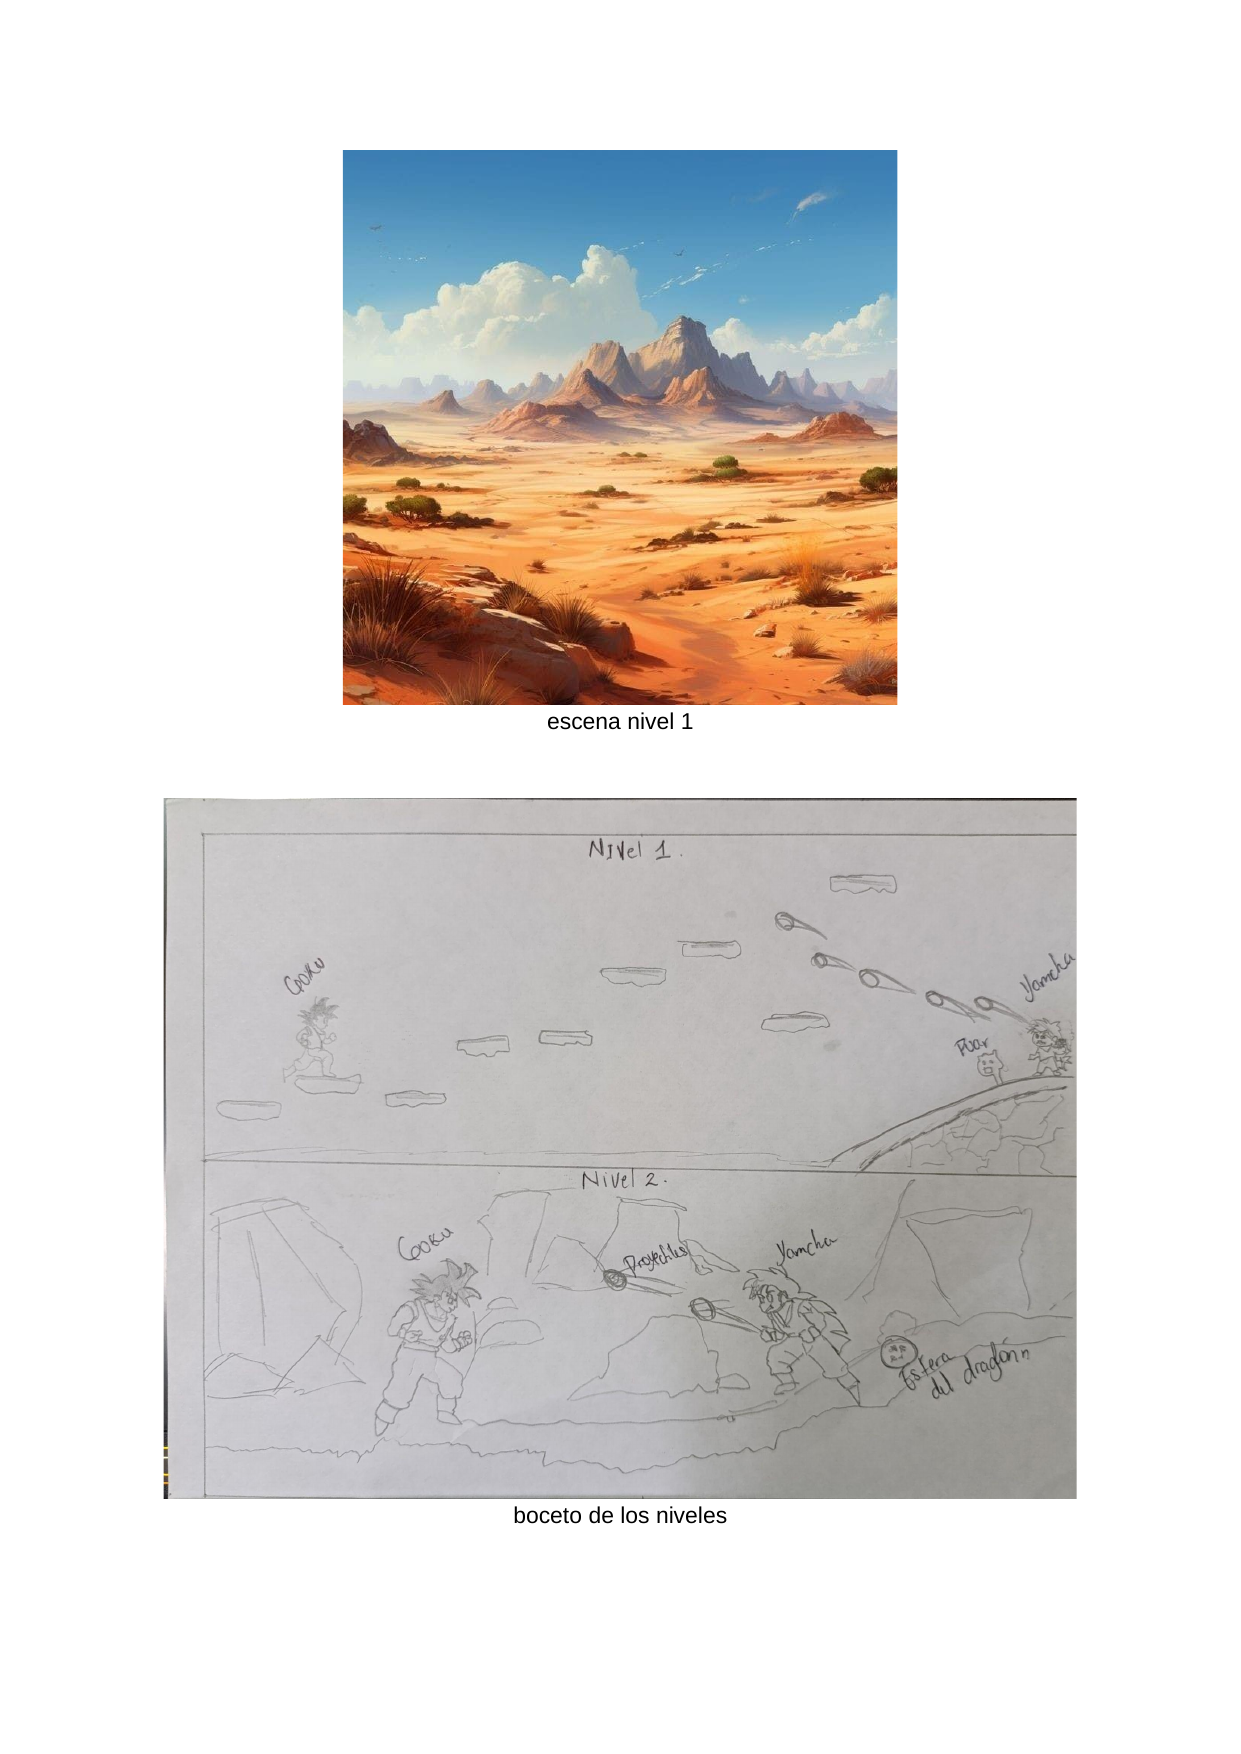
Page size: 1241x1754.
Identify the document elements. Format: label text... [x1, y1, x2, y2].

text escena nivel 1 [150, 708, 1090, 735]
picture [163, 798, 1077, 1499]
text boceto de los niveles [150, 1502, 1090, 1528]
picture [342, 150, 898, 705]
